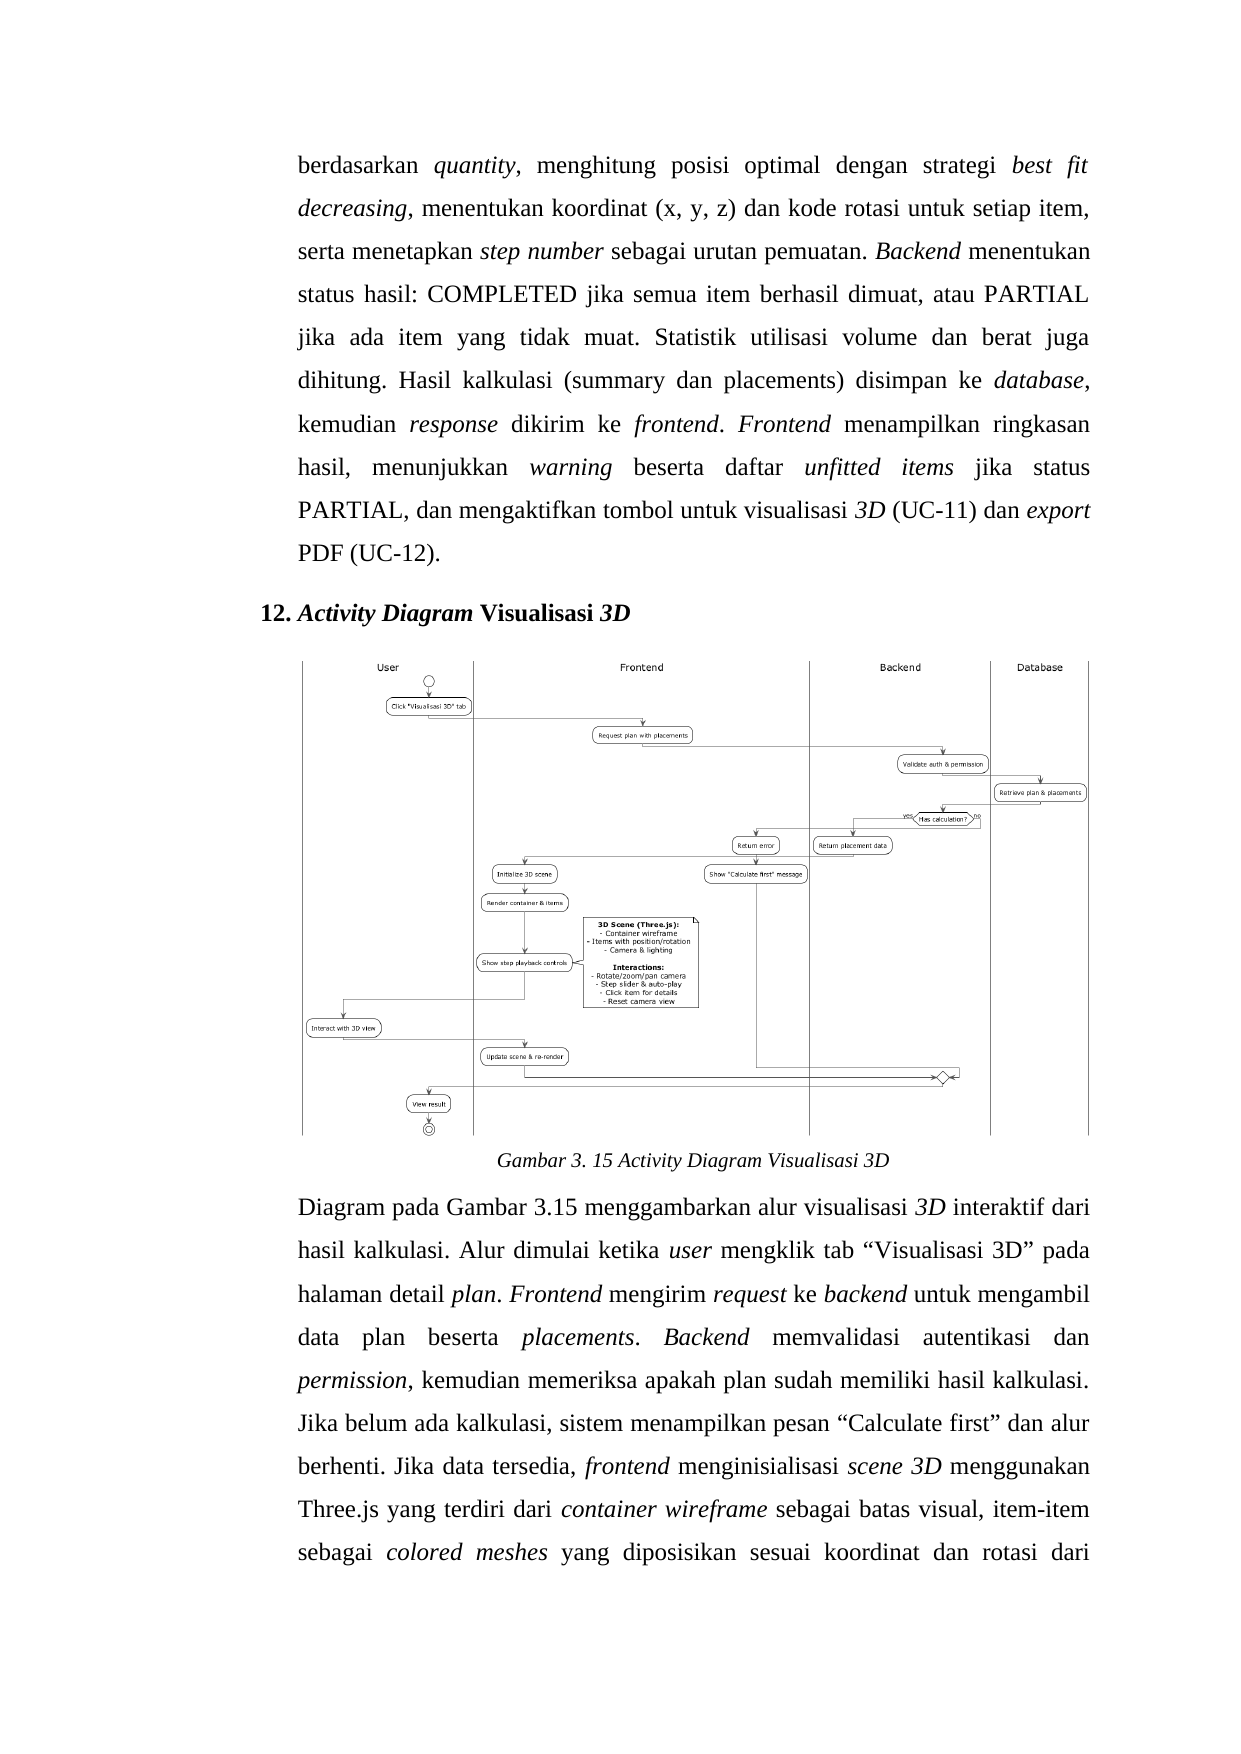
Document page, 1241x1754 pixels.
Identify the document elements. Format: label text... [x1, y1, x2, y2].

list Activity Diagram Visualisasi 3D [260, 598, 1090, 627]
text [298, 150, 1090, 567]
picture [297, 657, 1096, 1138]
text Gambar 3. 15 Activity Diagram Visualisasi 3D [223, 1148, 1090, 1172]
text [298, 1192, 1090, 1566]
